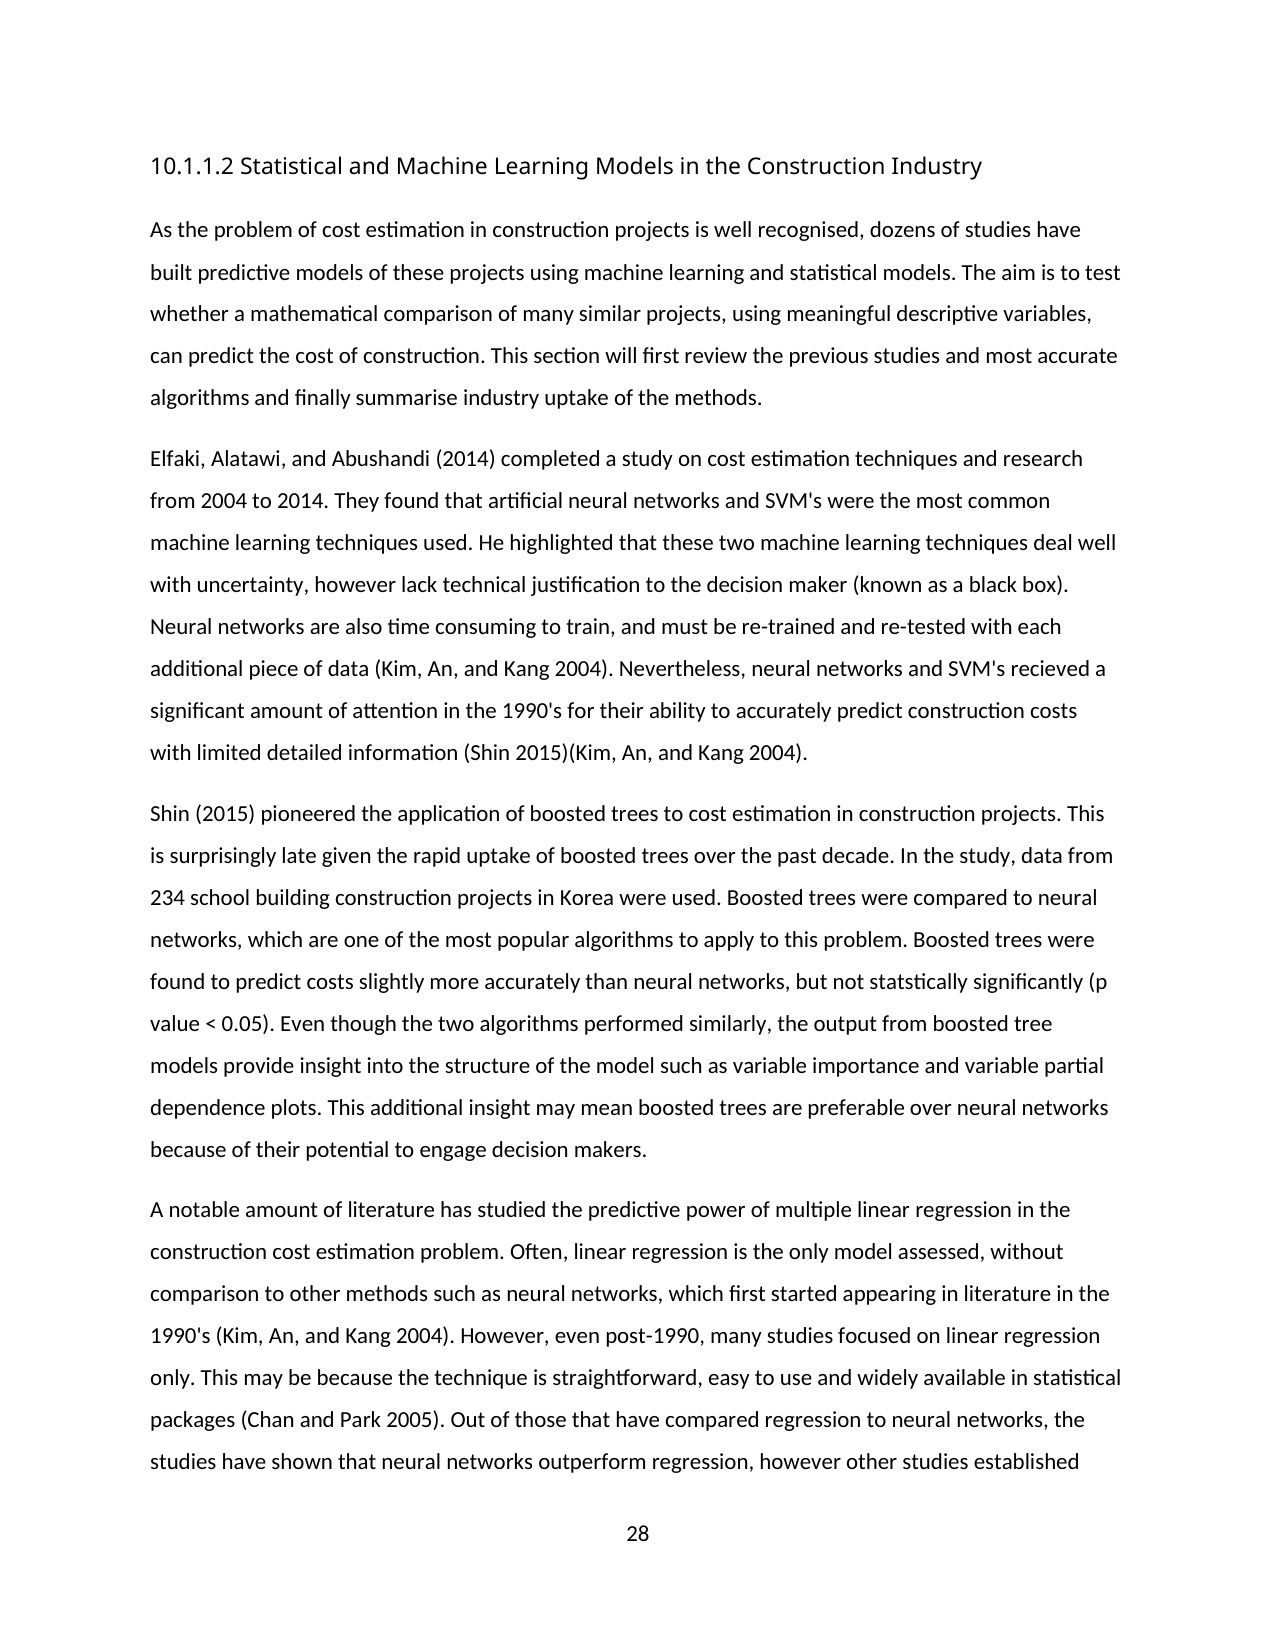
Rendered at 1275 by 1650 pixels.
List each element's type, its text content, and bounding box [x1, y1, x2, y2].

text Shin (2015) pioneered the application of boosted trees to cost estimation in construction projects. This is surprisingly late given the rapid uptake of boosted trees over the past decade. In the study, data from 234 school building construction projects in Korea were used. Boosted trees were compared to neural networks, which are one of the most popular algorithms to apply to this problem. Boosted trees were found to predict costs slightly more accurately than neural networks, but not statstically significantly (p value < 0.05). Even though the two algorithms performed similarly, the output from boosted tree models provide insight into the structure of the model such as variable importance and variable partial dependence plots. This additional insight may mean boosted trees are preferable over neural networks because of their potential to engage decision makers. [150, 799, 1125, 1163]
text As the problem of cost estimation in construction projects is well recognised, dozens of studies have built predictive models of these projects using machine learning and statistical models. The aim is to test whether a mathematical comparison of many similar projects, using meaningful descriptive variables, can predict the cost of construction. This section will first review the previous studies and most accurate algorithms and finally summarise industry uptake of the methods. [150, 216, 1125, 412]
subtitle Statistical and Machine Learning Models in the Construction Industry [150, 150, 1125, 181]
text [150, 1195, 1125, 1475]
text Elfaki, Alatawi, and Abushandi (2014) completed a study on cost estimation techniques and research from 2004 to 2014. They found that artificial neural networks and SVM's were the most common machine learning techniques used. He highlighted that these two machine learning techniques deal well with uncertainty, however lack technical justification to the decision maker (known as a black box). Neural networks are also time consuming to train, and must be re-trained and re-tested with each additional piece of data (Kim, An, and Kang 2004). Nevertheless, neural networks and SVM's recieved a significant amount of attention in the 1990's for their ability to accurately predict construction costs with limited detailed information (Shin 2015)(Kim, An, and Kang 2004). [150, 444, 1125, 766]
